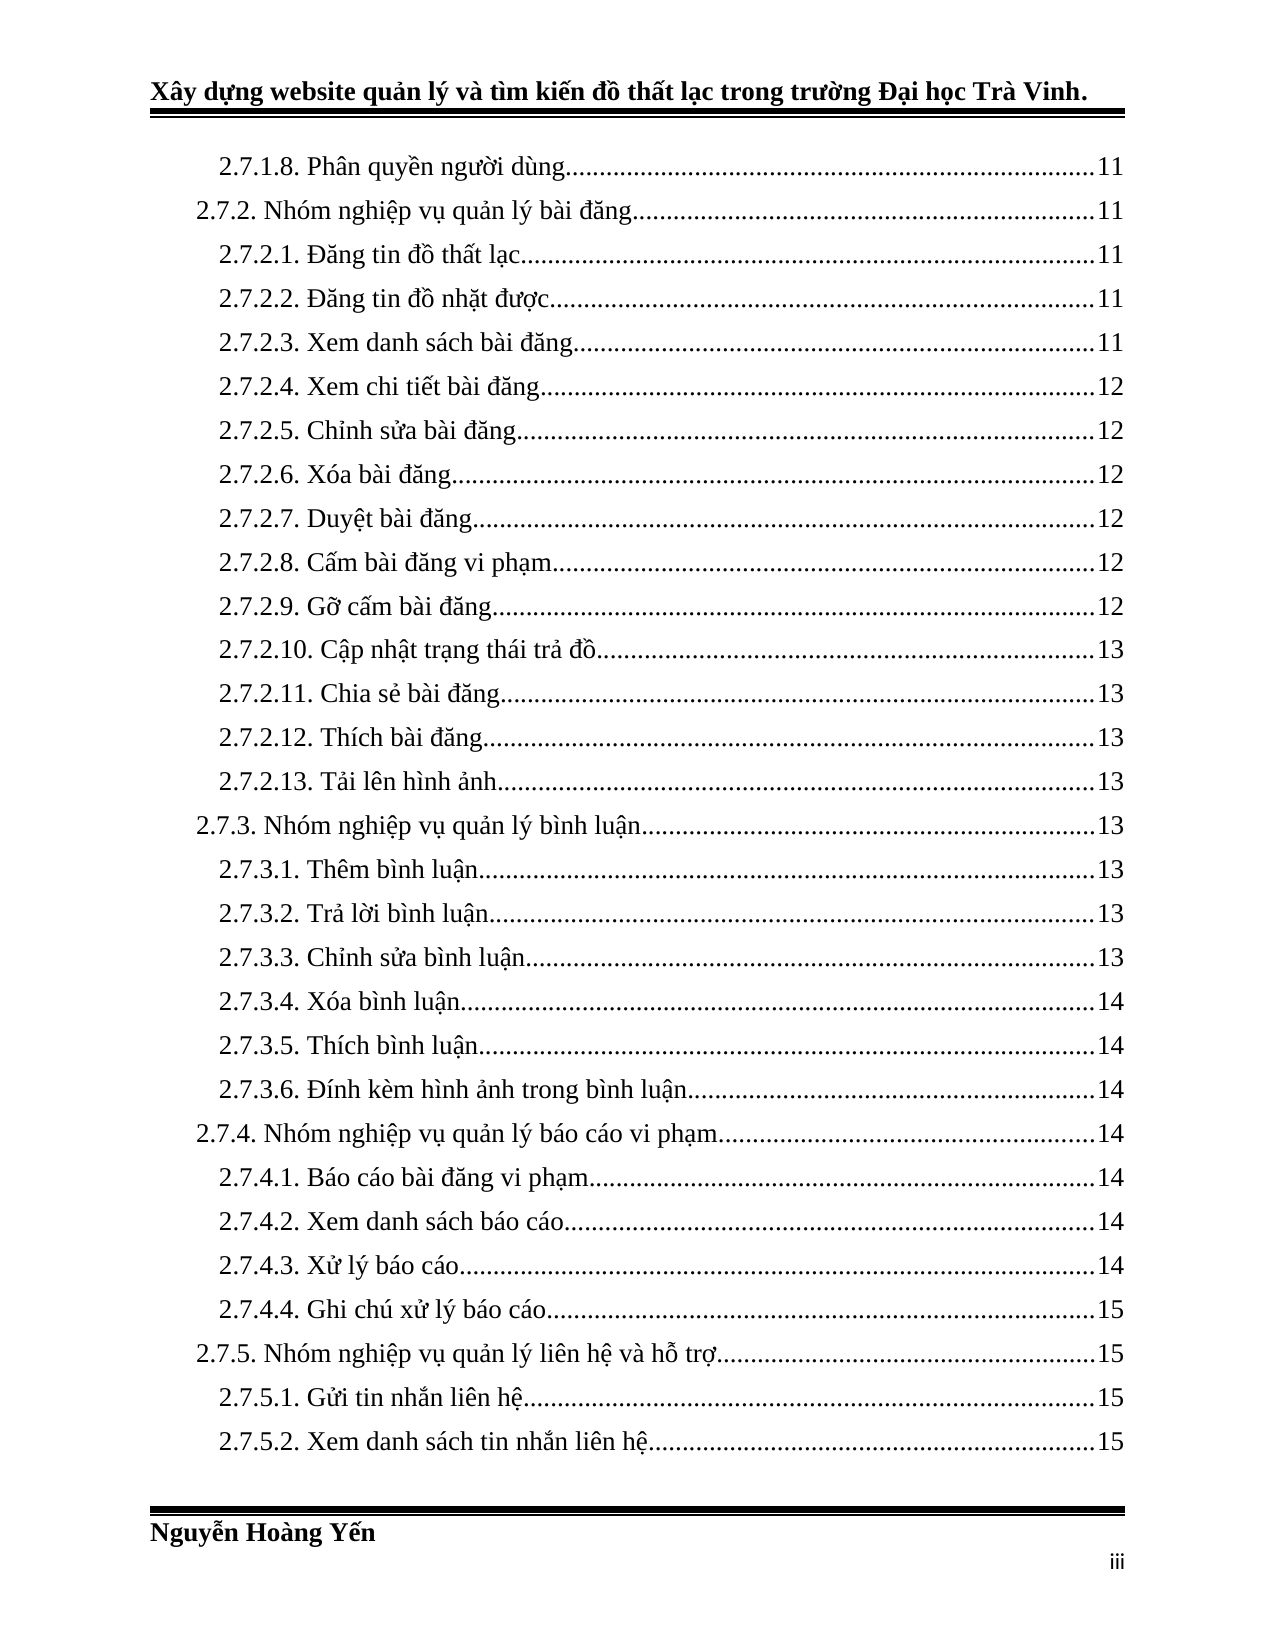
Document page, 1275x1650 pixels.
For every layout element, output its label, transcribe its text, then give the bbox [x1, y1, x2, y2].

text 2.7.2.6. Xóa bài đăng 12 [219, 458, 1125, 489]
text 2.7.2.9. Gỡ cấm bài đăng 12 [219, 589, 1125, 621]
text 2.7.4.1. Báo cáo bài đăng vi phạm 14 [219, 1161, 1125, 1192]
text 2.7.2.7. Duyệt bài đăng 12 [219, 502, 1125, 533]
text 2.7.2.12. Thích bài đăng 13 [219, 721, 1125, 753]
text 2.7.3.2. Trả lời bình luận 13 [219, 897, 1125, 928]
text 2.7.4.3. Xử lý báo cáo 14 [219, 1249, 1125, 1280]
text 2.7.2.5. Chỉnh sửa bài đăng 12 [219, 414, 1125, 445]
text 2.7.3.4. Xóa bình luận 14 [219, 985, 1125, 1016]
text 2.7.2.2. Đăng tin đồ nhặt được 11 [219, 282, 1125, 313]
text 2.7.5.2. Xem danh sách tin nhắn liên hệ 15 [219, 1425, 1125, 1456]
text 2.7.1.8. Phân quyền người dùng 11 [219, 150, 1125, 181]
text 2.7.3.5. Thích bình luận 14 [219, 1029, 1125, 1060]
text 2.7.4. Nhóm nghiệp vụ quản lý báo cáo vi phạm 14 [196, 1117, 1125, 1148]
text 2.7.3. Nhóm nghiệp vụ quản lý bình luận 13 [196, 809, 1125, 841]
text 2.7.2.13. Tải lên hình ảnh 13 [219, 765, 1125, 797]
text 2.7.3.3. Chỉnh sửa bình luận 13 [219, 941, 1125, 972]
text 2.7.2.1. Đăng tin đồ thất lạc 11 [219, 238, 1125, 269]
text 2.7.4.2. Xem danh sách báo cáo 14 [219, 1205, 1125, 1236]
text 2.7.3.6. Đính kèm hình ảnh trong bình luận 14 [219, 1073, 1125, 1104]
text 2.7.2.4. Xem chi tiết bài đăng 12 [219, 370, 1125, 401]
text 2.7.2.11. Chia sẻ bài đăng 13 [219, 677, 1125, 709]
text 2.7.5.1. Gửi tin nhắn liên hệ 15 [219, 1381, 1125, 1412]
text 2.7.2.10. Cập nhật trạng thái trả đồ 13 [219, 633, 1125, 665]
text 2.7.3.1. Thêm bình luận 13 [219, 853, 1125, 884]
text 2.7.2. Nhóm nghiệp vụ quản lý bài đăng 11 [196, 194, 1125, 225]
text 2.7.2.8. Cấm bài đăng vi phạm 12 [219, 546, 1125, 577]
text 2.7.4.4. Ghi chú xử lý báo cáo 15 [219, 1293, 1125, 1324]
text 2.7.5. Nhóm nghiệp vụ quản lý liên hệ và hỗ trợ 15 [196, 1337, 1125, 1368]
text 2.7.2.3. Xem danh sách bài đăng 11 [219, 326, 1125, 357]
